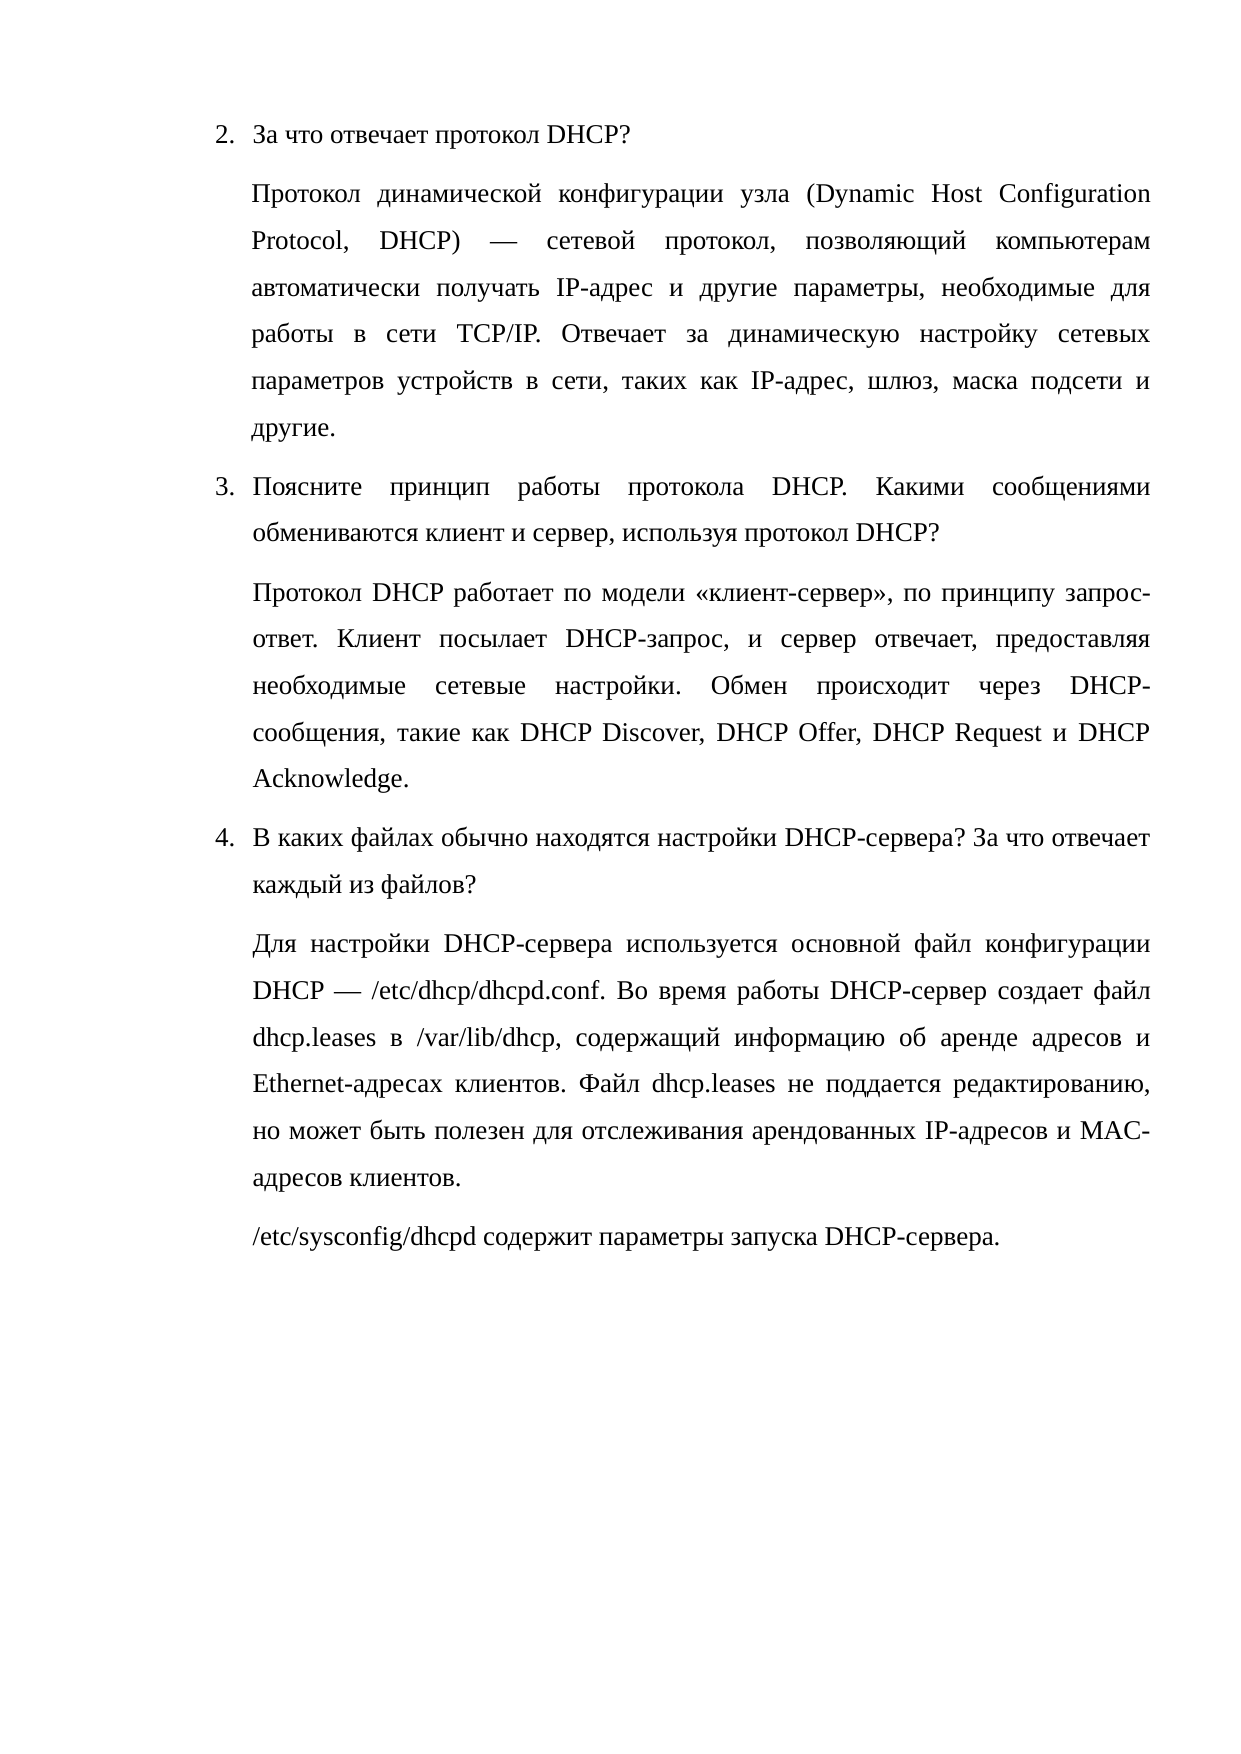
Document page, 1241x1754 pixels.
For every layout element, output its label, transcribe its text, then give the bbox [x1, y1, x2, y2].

text Для настройки DHCP-сервера используется основной файл конфигурации DHCP — /etc/dhcp/dhcpd.conf. Во время работы DHCP-сервер создает файл dhcp.leases в /var/lib/dhcp, содержащий информацию об аренде адресов и Ethernet-адресах клиентов. Файл dhcp.leases не поддается редактированию, но может быть полезен для отслеживания арендованных IP-адресов и MAC-адресов клиентов. [252, 927, 1152, 1192]
list За что отвечает протокол DHCP? [215, 118, 1152, 149]
list Поясните принцип работы протокола DHCP. Какими сообщениями обмениваются клиент и сервер, используя протокол DHCP? [215, 470, 1152, 548]
list В каких файлах обычно находятся настройки DHCP-сервера? За что отвечает каждый из файлов? [215, 821, 1152, 899]
text Протокол DHCP работает по модели «клиент-сервер», по принципу запрос-ответ. Клиент посылает DHCP-запрос, и сервер отвечает, предоставляя необходимые сетевые настройки. Обмен происходит через DHCP-сообщения, такие как DHCP Discover, DHCP Offer, DHCP Request и DHCP Acknowledge. [252, 576, 1152, 793]
text /etc/sysconfig/dhcpd содержит параметры запуска DHCP-сервера. [252, 1220, 1152, 1251]
text Протокол динамической конфигурации узла (Dynamic Host Configuration Protocol, DHCP) — сетевой протокол, позволяющий компьютерам автоматически получать IP-адрес и другие параметры, необходимые для работы в сети TCP/IP. Отвечает за динамическую настройку сетевых параметров устройств в сети, таких как IP-адрес, шлюз, маска подсети и другие. [251, 177, 1152, 442]
